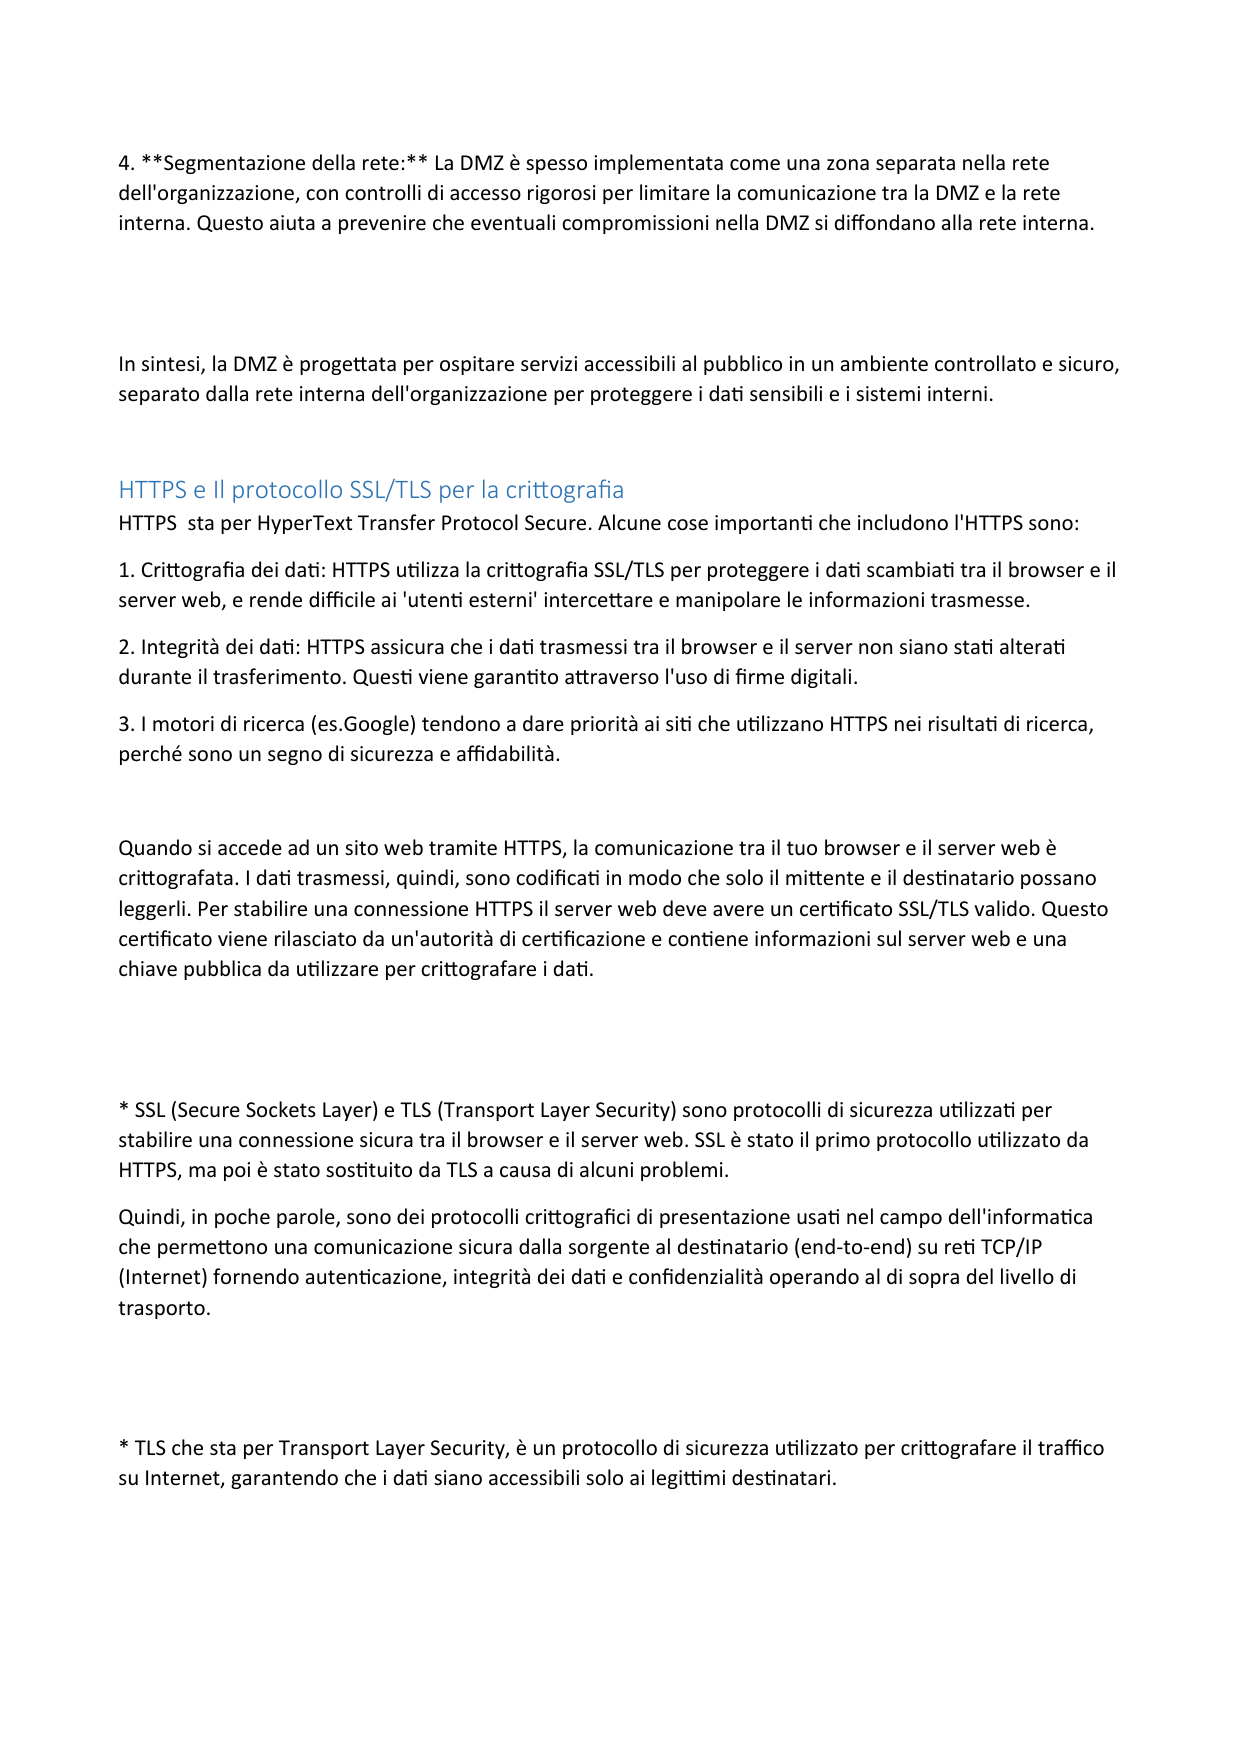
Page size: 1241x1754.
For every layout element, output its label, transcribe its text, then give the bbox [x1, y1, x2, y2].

text * SSL (Secure Sockets Layer) e TLS (Transport Layer Security) sono protocolli di sicurezza utilizzati per stabilire una connessione sicura tra il browser e il server web. SSL è stato il primo protocollo utilizzato da HTTPS, ma poi è stato sostituito da TLS a causa di alcuni problemi. [118, 1095, 1122, 1183]
text 4. **Segmentazione della rete:** La DMZ è spesso implementata come una zona separata nella rete dell'organizzazione, con controlli di accesso rigorosi per limitare la comunicazione tra la DMZ e la rete interna. Questo aiuta a prevenire che eventuali compromissioni nella DMZ si diffondano alla rete interna. [118, 148, 1122, 236]
text HTTPS sta per HyperText Transfer Protocol Secure. Alcune cose importanti che includono l'HTTPS sono: [118, 508, 1122, 536]
text Quindi, in poche parole, sono dei protocolli crittografici di presentazione usati nel campo dell'informatica che permettono una comunicazione sicura dalla sorgente al destinatario (end-to-end) su reti TCP/IP (Internet) fornendo autenticazione, integrità dei dati e confidenzialità operando al di sopra del livello di trasporto. [118, 1202, 1122, 1321]
text In sintesi, la DMZ è progettata per ospitare servizi accessibili al pubblico in un ambiente controllato e sicuro, separato dalla rete interna dell'organizzazione per proteggere i dati sensibili e i sistemi interni. [118, 349, 1122, 407]
text 3. I motori di ricerca (es.Google) tendono a dare priorità ai siti che utilizzano HTTPS nei risultati di ricerca, perché sono un segno di sicurezza e affidabilità. [118, 709, 1122, 767]
text 1. Crittografia dei dati: HTTPS utilizza la crittografia SSL/TLS per proteggere i dati scambiati tra il browser e il server web, e rende difficile ai 'utenti esterni' intercettare e manipolare le informazioni trasmesse. [118, 555, 1122, 613]
text * TLS che sta per Transport Layer Security, è un protocollo di sicurezza utilizzato per crittografare il traffico su Internet, garantendo che i dati siano accessibili solo ai legittimi destinatari. [118, 1433, 1122, 1491]
text 2. Integrità dei dati: HTTPS assicura che i dati trasmessi tra il browser e il server non siano stati alterati durante il trasferimento. Questi viene garantito attraverso l'uso di firme digitali. [118, 632, 1122, 690]
subtitle HTTPS e Il protocollo SSL/TLS per la crittografia [118, 473, 1122, 506]
text Quando si accede ad un sito web tramite HTTPS, la comunicazione tra il tuo browser e il server web è crittografata. I dati trasmessi, quindi, sono codificati in modo che solo il mittente e il destinatario possano leggerli. Per stabilire una connessione HTTPS il server web deve avere un certificato SSL/TLS valido. Questo certificato viene rilasciato da un'autorità di certificazione e contiene informazioni sul server web e una chiave pubblica da utilizzare per crittografare i dati. [118, 833, 1122, 982]
